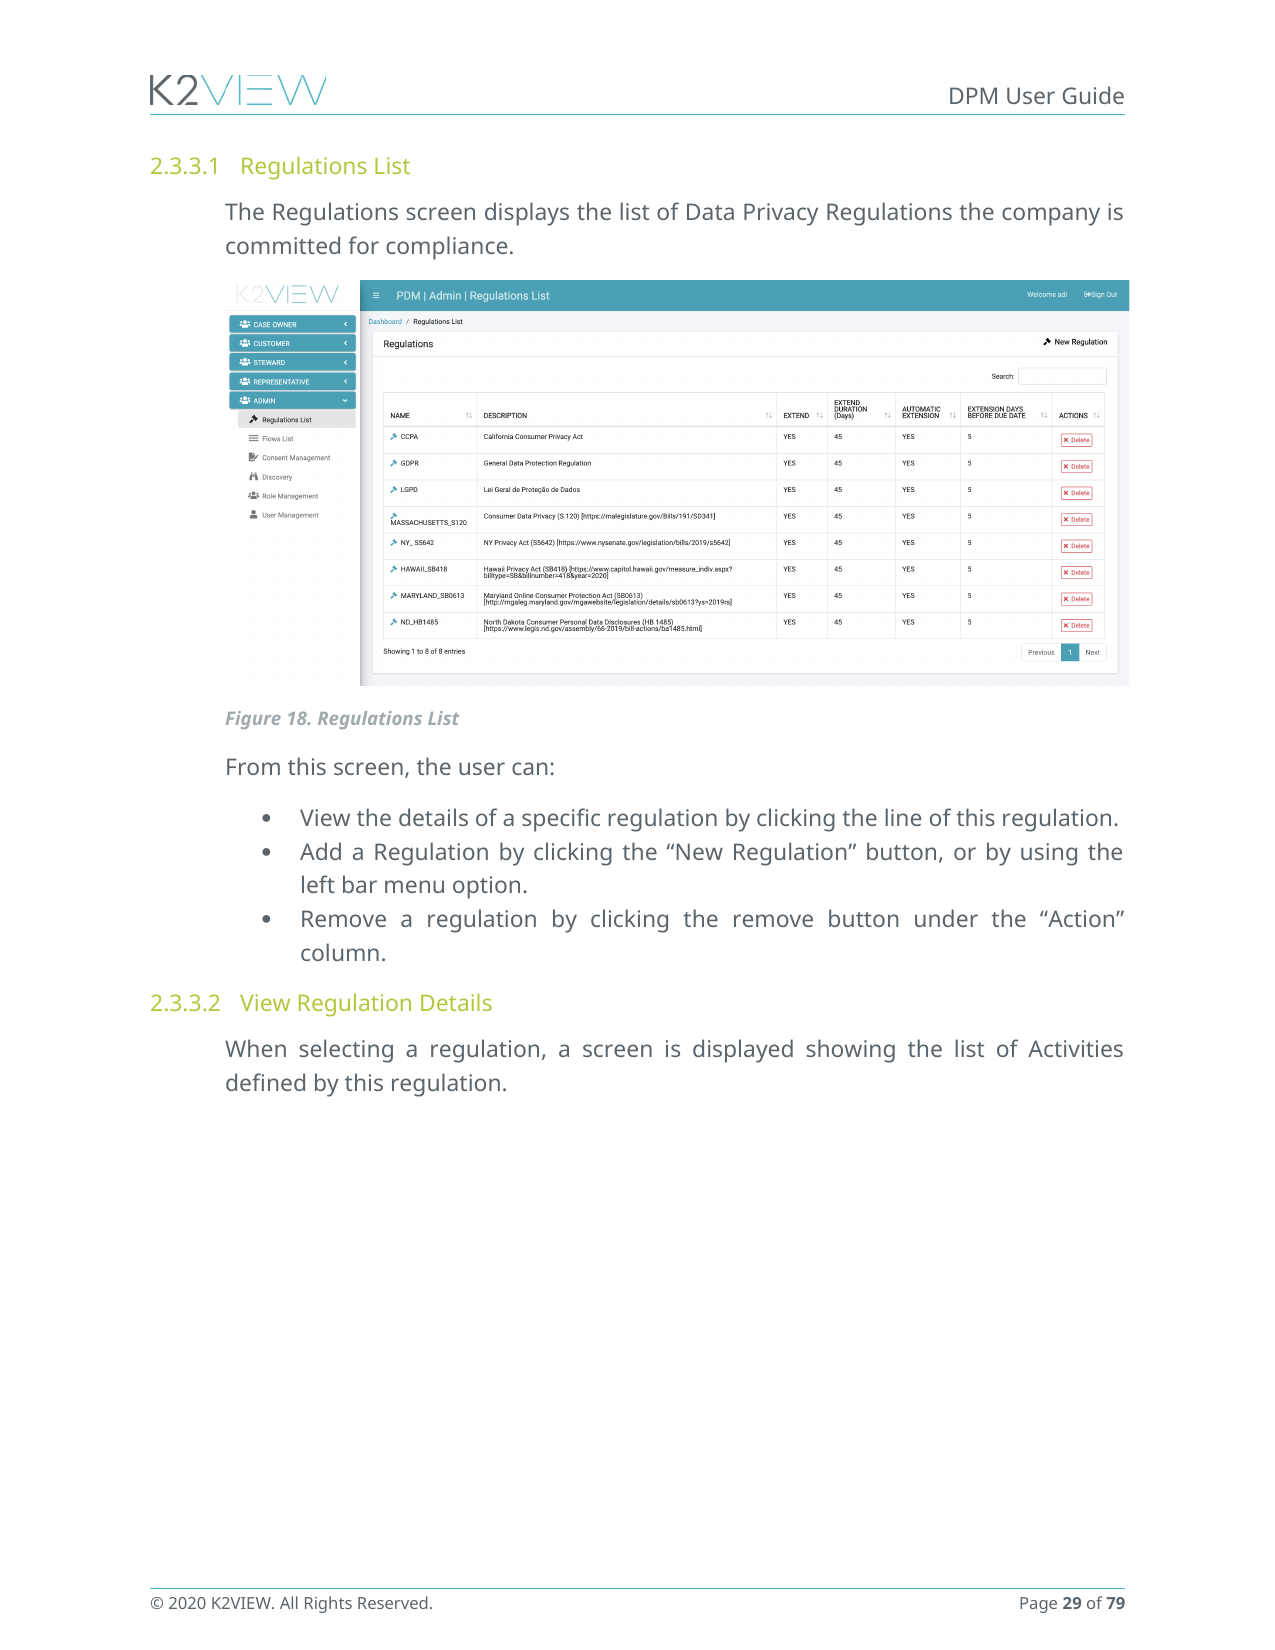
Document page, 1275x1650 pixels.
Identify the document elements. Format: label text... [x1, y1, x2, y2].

subtitle Regulations List [150, 150, 1125, 181]
picture [150, 75, 327, 105]
text The Regulations screen displays the list of Data Privacy Regulations the company is committed for compliance. [225, 196, 1125, 261]
list View the details of a specific regulation by clicking the line of this regulation. [262, 802, 1125, 833]
text Figure 18. Regulations List [225, 705, 1125, 730]
list Add a Regulation by clicking the “New Regulation” button, or by using the left bar menu option. [262, 835, 1125, 900]
picture [225, 280, 1130, 686]
text From this screen, the user can: [225, 751, 1125, 782]
list Remove a regulation by clicking the remove button under the “Action” column. [262, 903, 1125, 968]
subtitle View Regulation Details [150, 987, 1125, 1018]
text When selecting a regulation, a screen is displayed showing the list of Activities defined by this regulation. [225, 1033, 1125, 1098]
